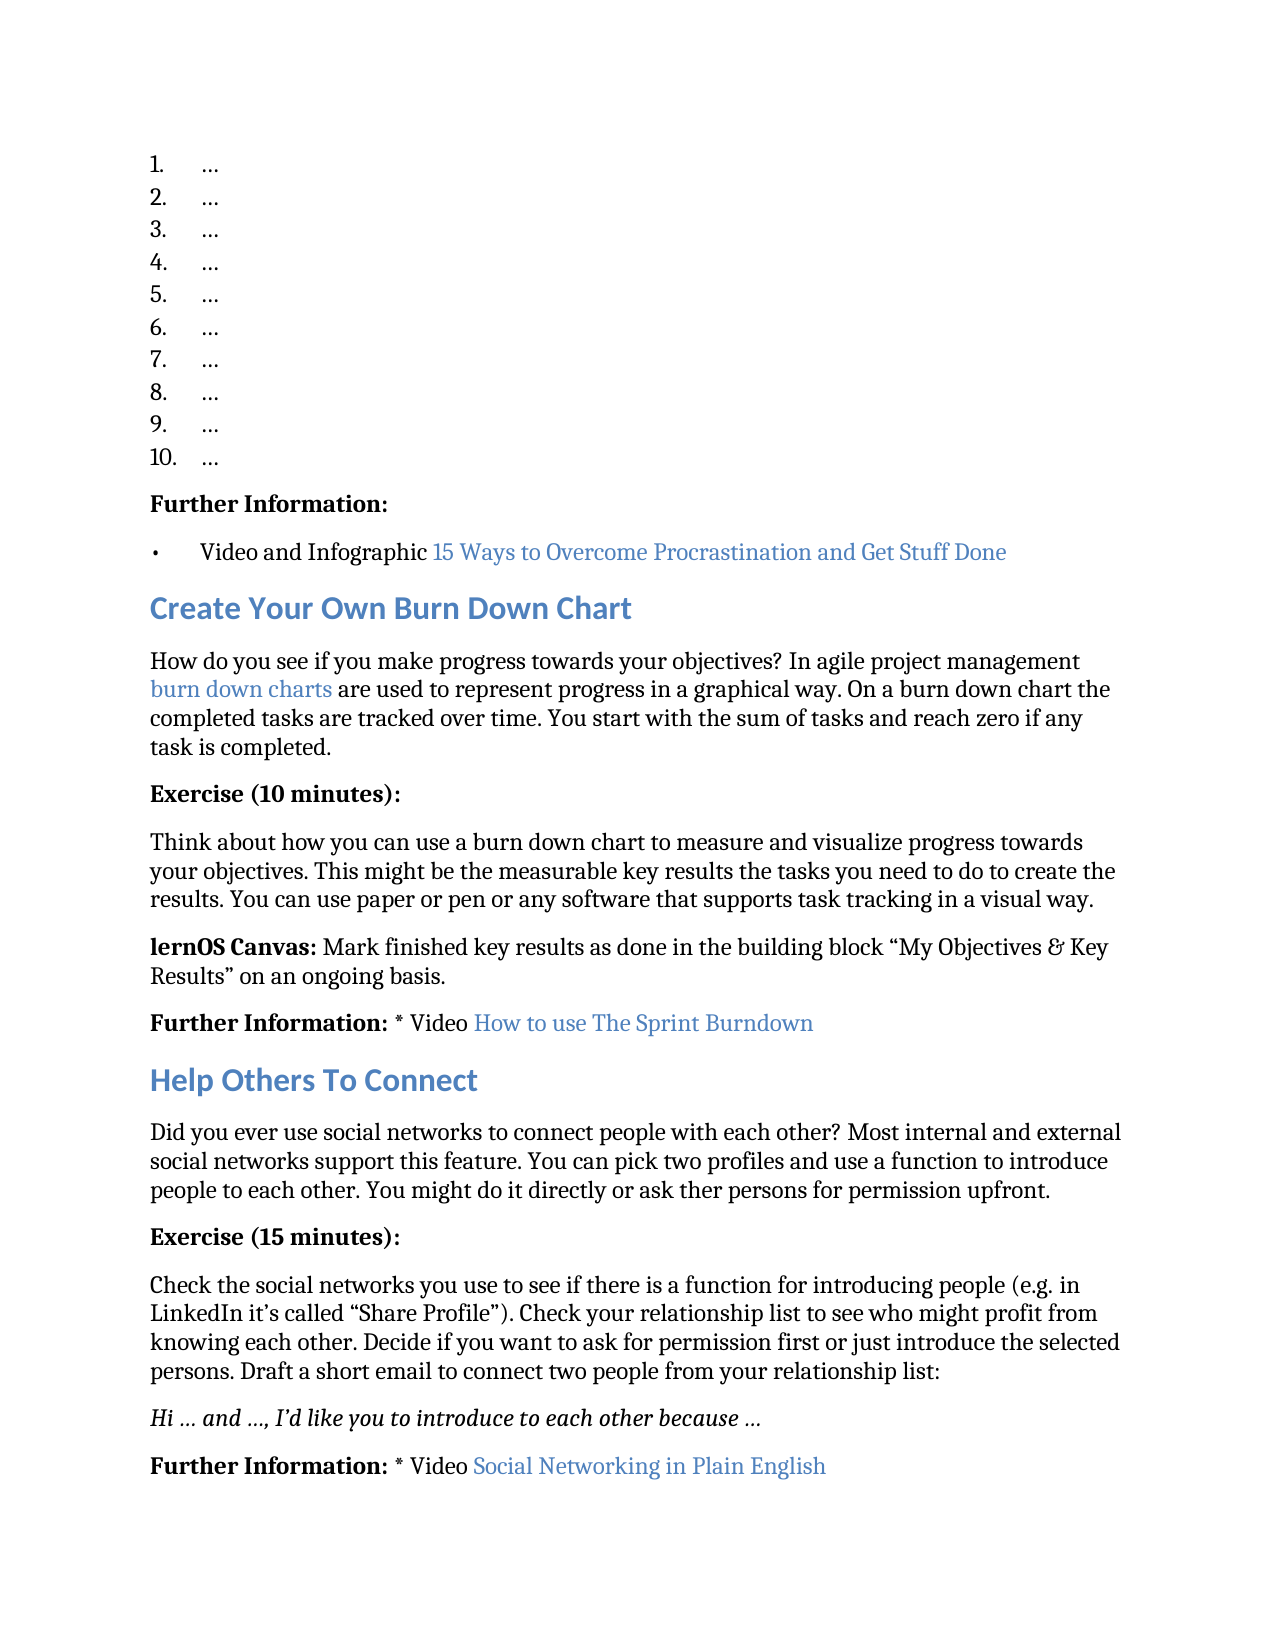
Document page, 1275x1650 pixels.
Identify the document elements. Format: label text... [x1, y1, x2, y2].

text Think about how you can use a burn down chart to measure and visualize progress towards your objectives. This might be the measurable key results the tasks you need to do to create the results. You can use paper or pen or any software that supports task tracking in a visual way. [150, 828, 1125, 914]
list … [150, 215, 1125, 244]
text Further Information: * Video Social Networking in Plain English [150, 1452, 1125, 1481]
list … [150, 150, 1125, 179]
text Hi … and …, I’d like you to introduce to each other because … [150, 1404, 1125, 1433]
text lernOS Canvas: Mark finished key results as done in the building block “My Objectives & Key Results” on an ongoing basis. [150, 933, 1125, 990]
list … [150, 442, 1125, 471]
list … [150, 410, 1125, 439]
subtitle Create Your Own Burn Down Chart [150, 587, 1125, 628]
text Did you ever use social networks to connect people with each other? Most internal and external social networks support this feature. You can pick two profiles and use a function to introduce people to each other. You might do it directly or ask ther persons for permission upfront. [150, 1118, 1125, 1204]
list … [150, 312, 1125, 341]
list Video and Infographic 15 Ways to Overcome Procrastination and Get Stuff Done [150, 537, 1125, 566]
text Further Information: [150, 490, 1125, 519]
text How do you see if you make progress towards your objectives? In agile project management burn down charts are used to represent progress in a graphical way. On a burn down chart the completed tasks are tracked over time. You start with the sum of tasks and reach zero if any task is completed. [150, 647, 1125, 762]
list … [150, 280, 1125, 309]
text Check the social networks you use to see if there is a function for introducing people (e.g. in LinkedIn it’s called “Share Profile”). Check your relationship list to see who might profit from knowing each other. Decide if you want to ask for permission first or just introduce the selected persons. Draft a short email to connect two people from your relationship list: [150, 1271, 1125, 1386]
subtitle Help Others To Connect [150, 1059, 1125, 1099]
text Further Information: * Video How to use The Sprint Burndown [150, 1009, 1125, 1038]
list … [150, 345, 1125, 374]
list … [150, 377, 1125, 406]
list … [150, 182, 1125, 211]
text Exercise (15 minutes): [150, 1223, 1125, 1252]
list … [150, 247, 1125, 276]
text Exercise (10 minutes): [150, 780, 1125, 809]
